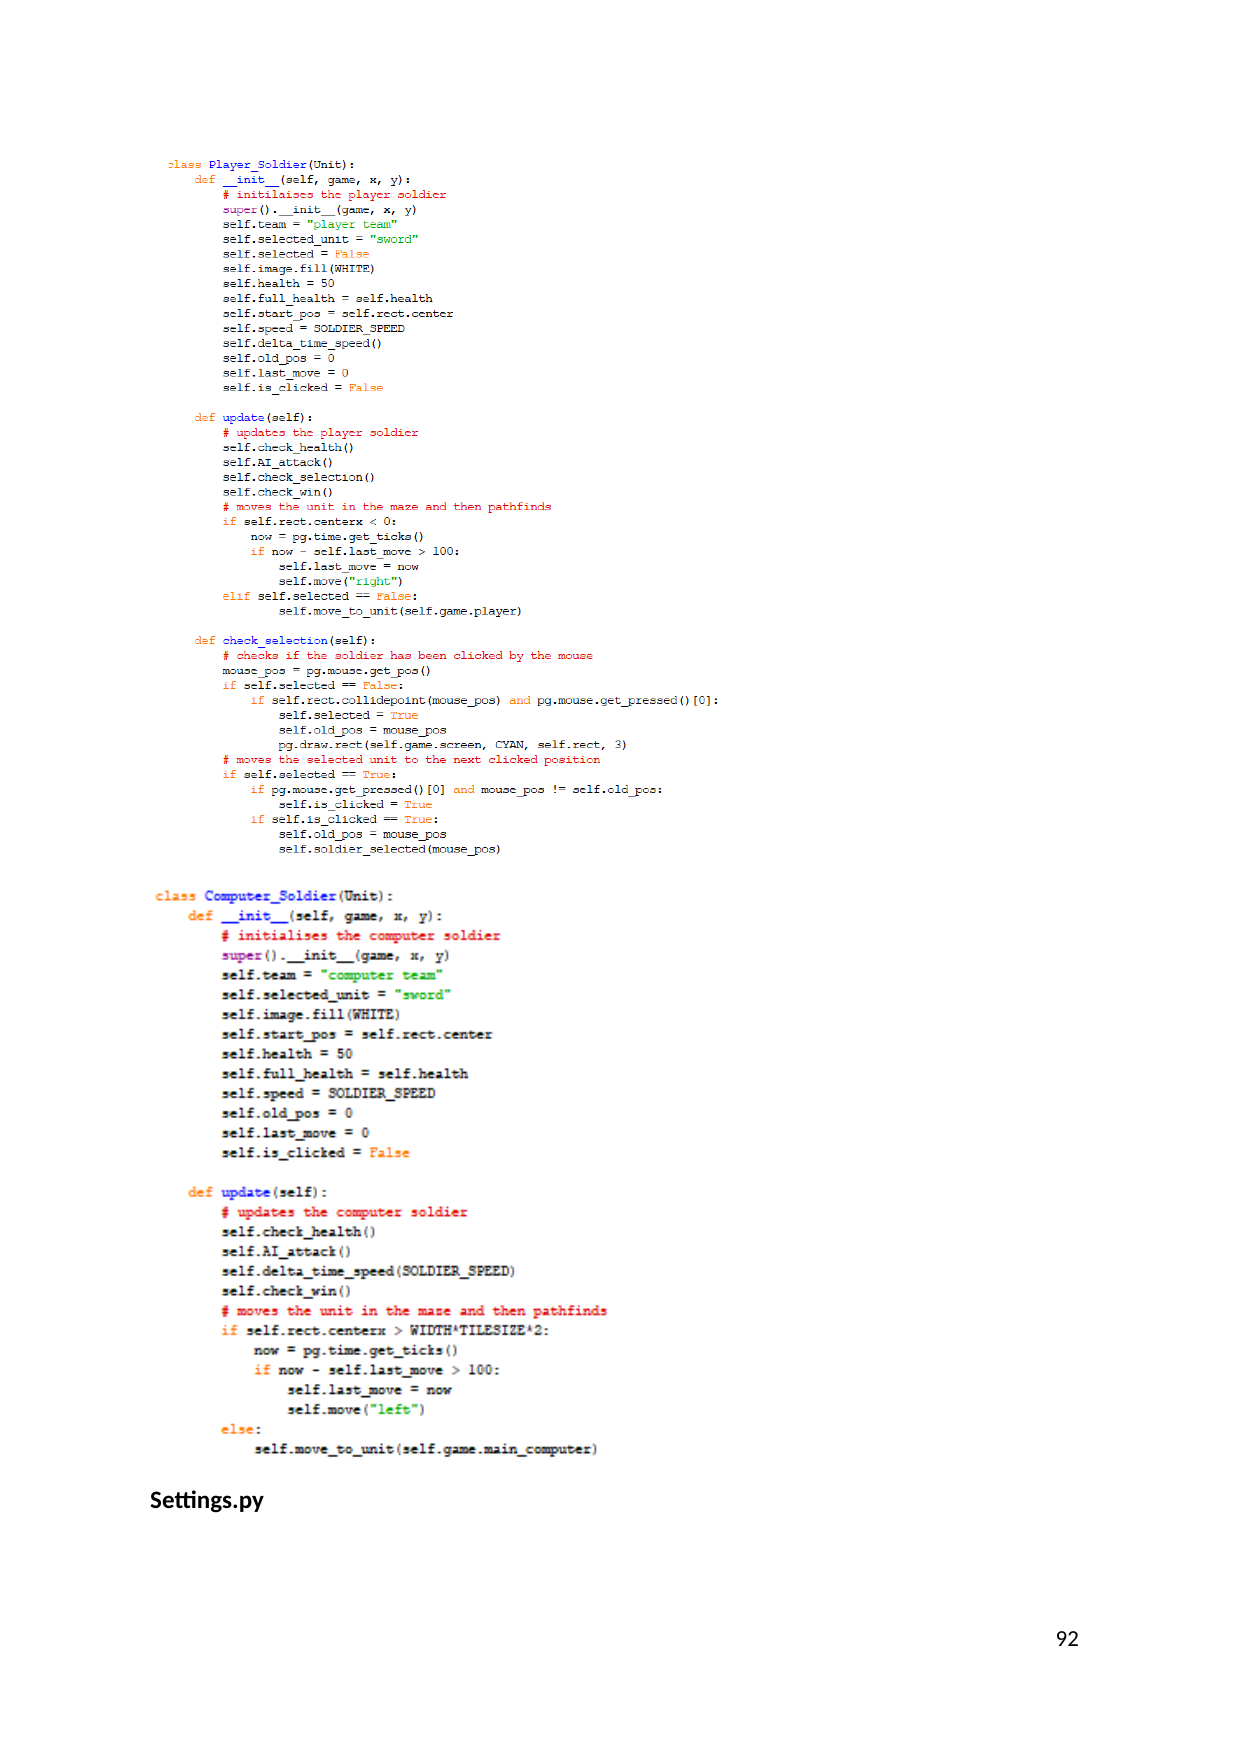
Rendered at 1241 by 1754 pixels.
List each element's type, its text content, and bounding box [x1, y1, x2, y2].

picture [150, 875, 621, 1465]
text Settings.py [150, 1484, 1090, 1514]
